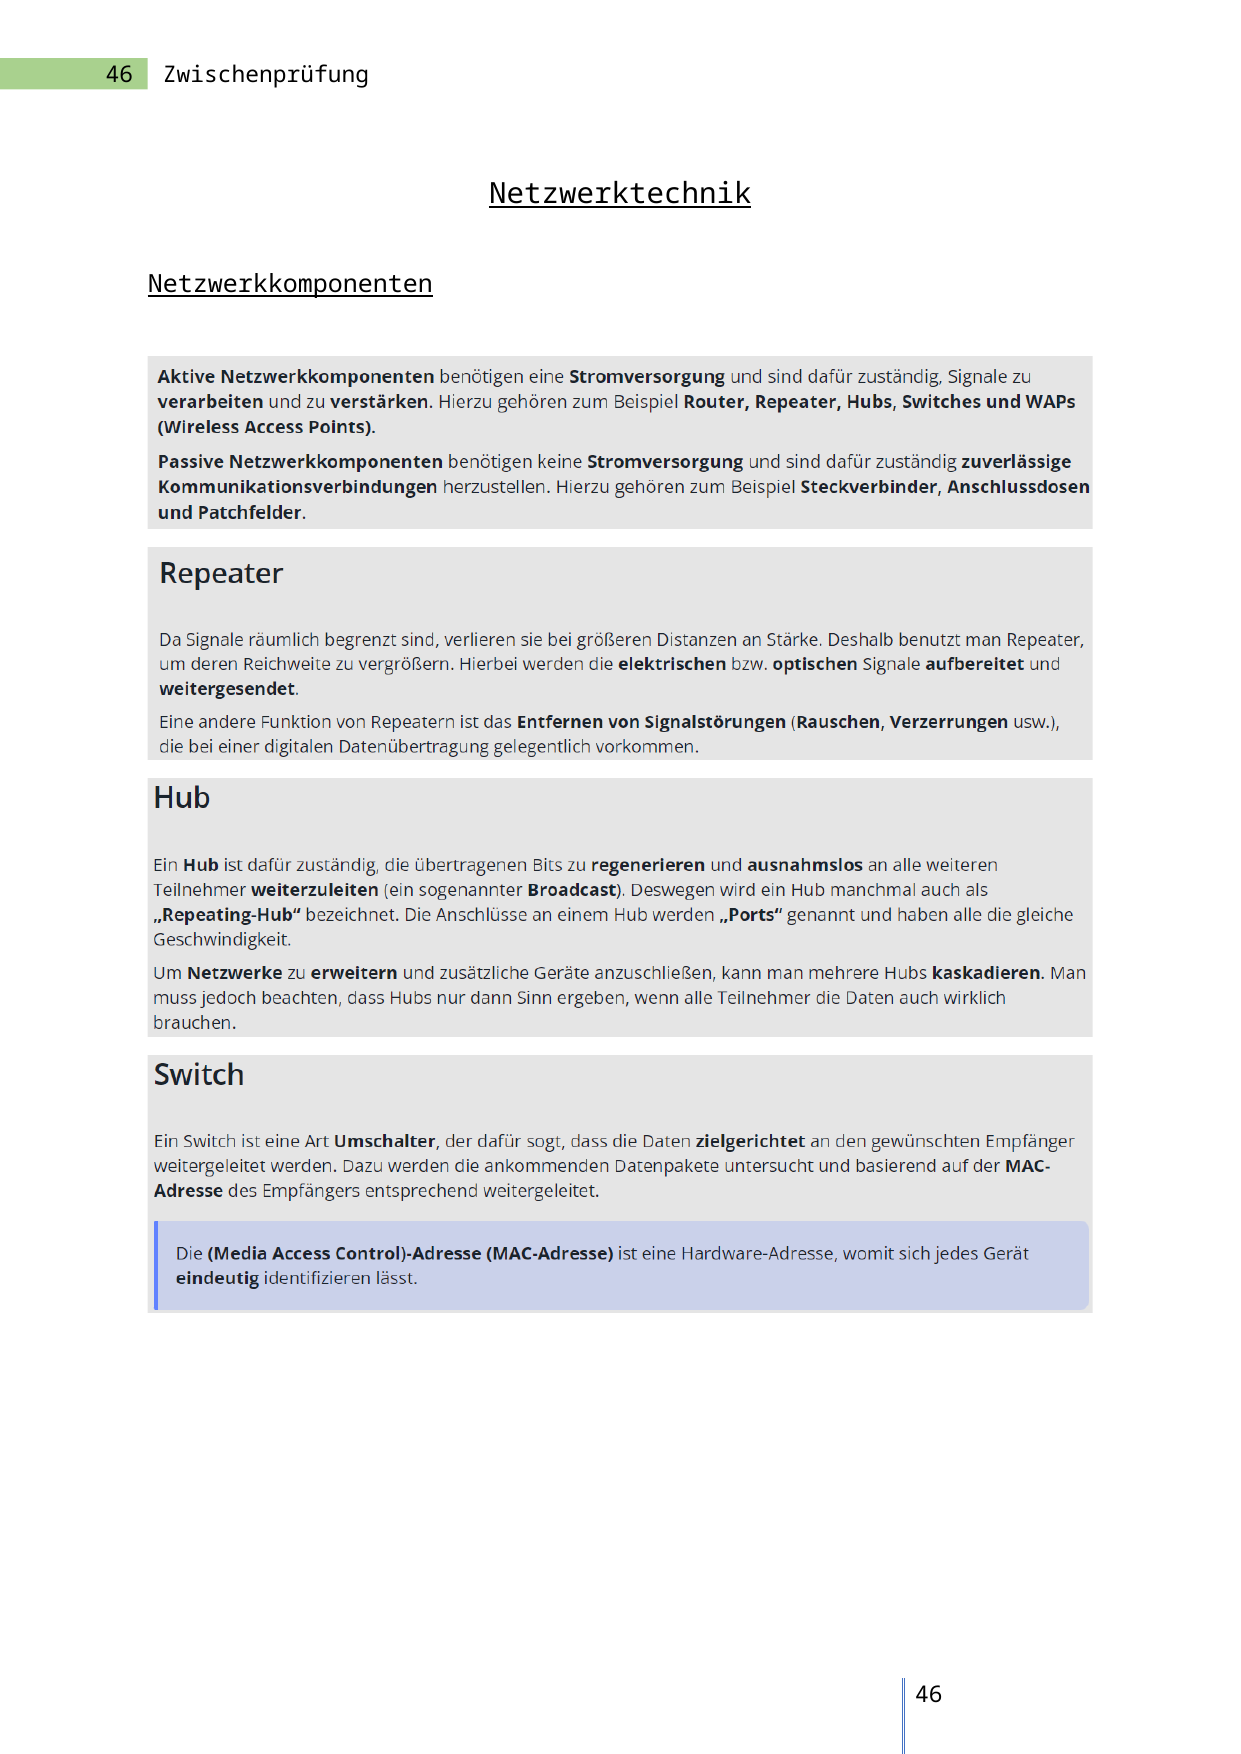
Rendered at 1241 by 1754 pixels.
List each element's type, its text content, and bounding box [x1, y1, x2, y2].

picture [147, 778, 1093, 1037]
picture [147, 1055, 1093, 1313]
subtitle Netzwerktechnik [148, 173, 1093, 212]
picture [147, 547, 1093, 760]
picture [147, 356, 1093, 529]
subtitle Netzwerkkomponenten [148, 266, 1093, 300]
